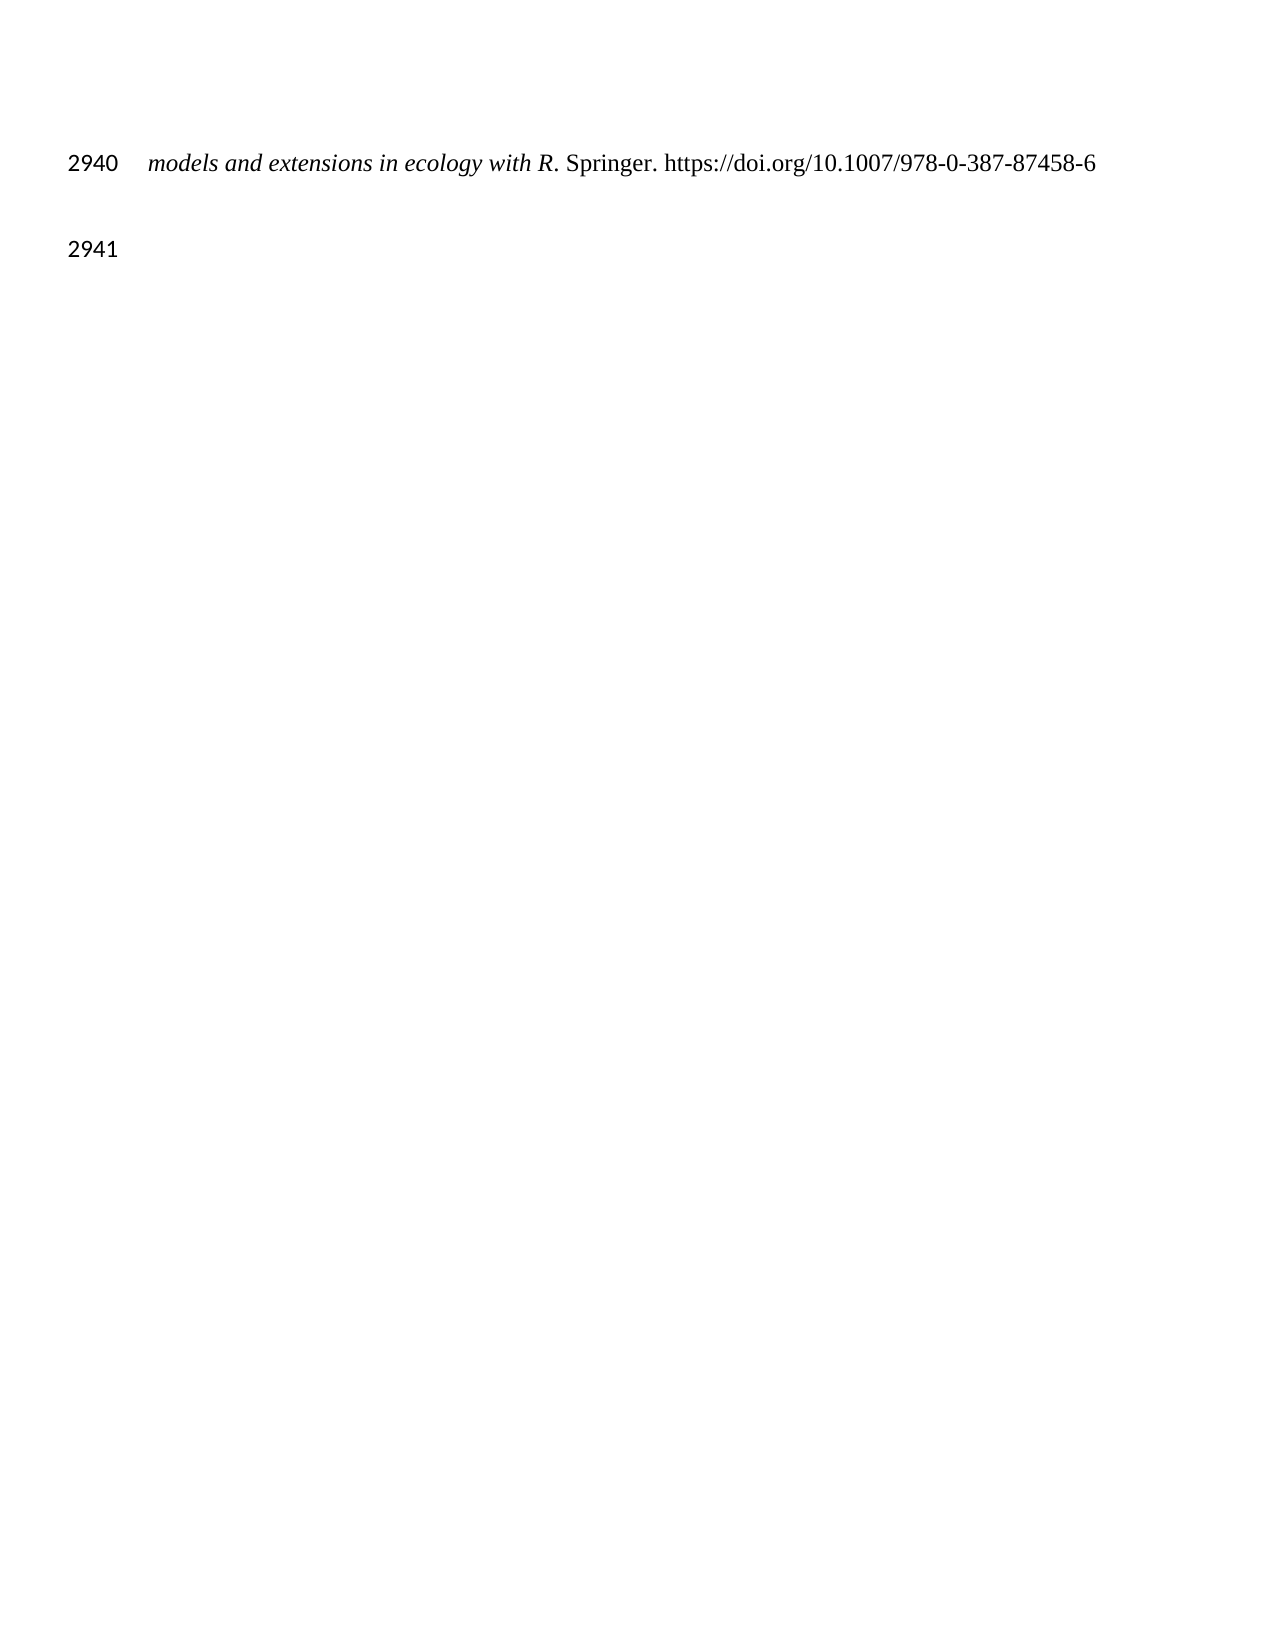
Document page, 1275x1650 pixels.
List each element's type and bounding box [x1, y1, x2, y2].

text [148, 148, 1127, 176]
